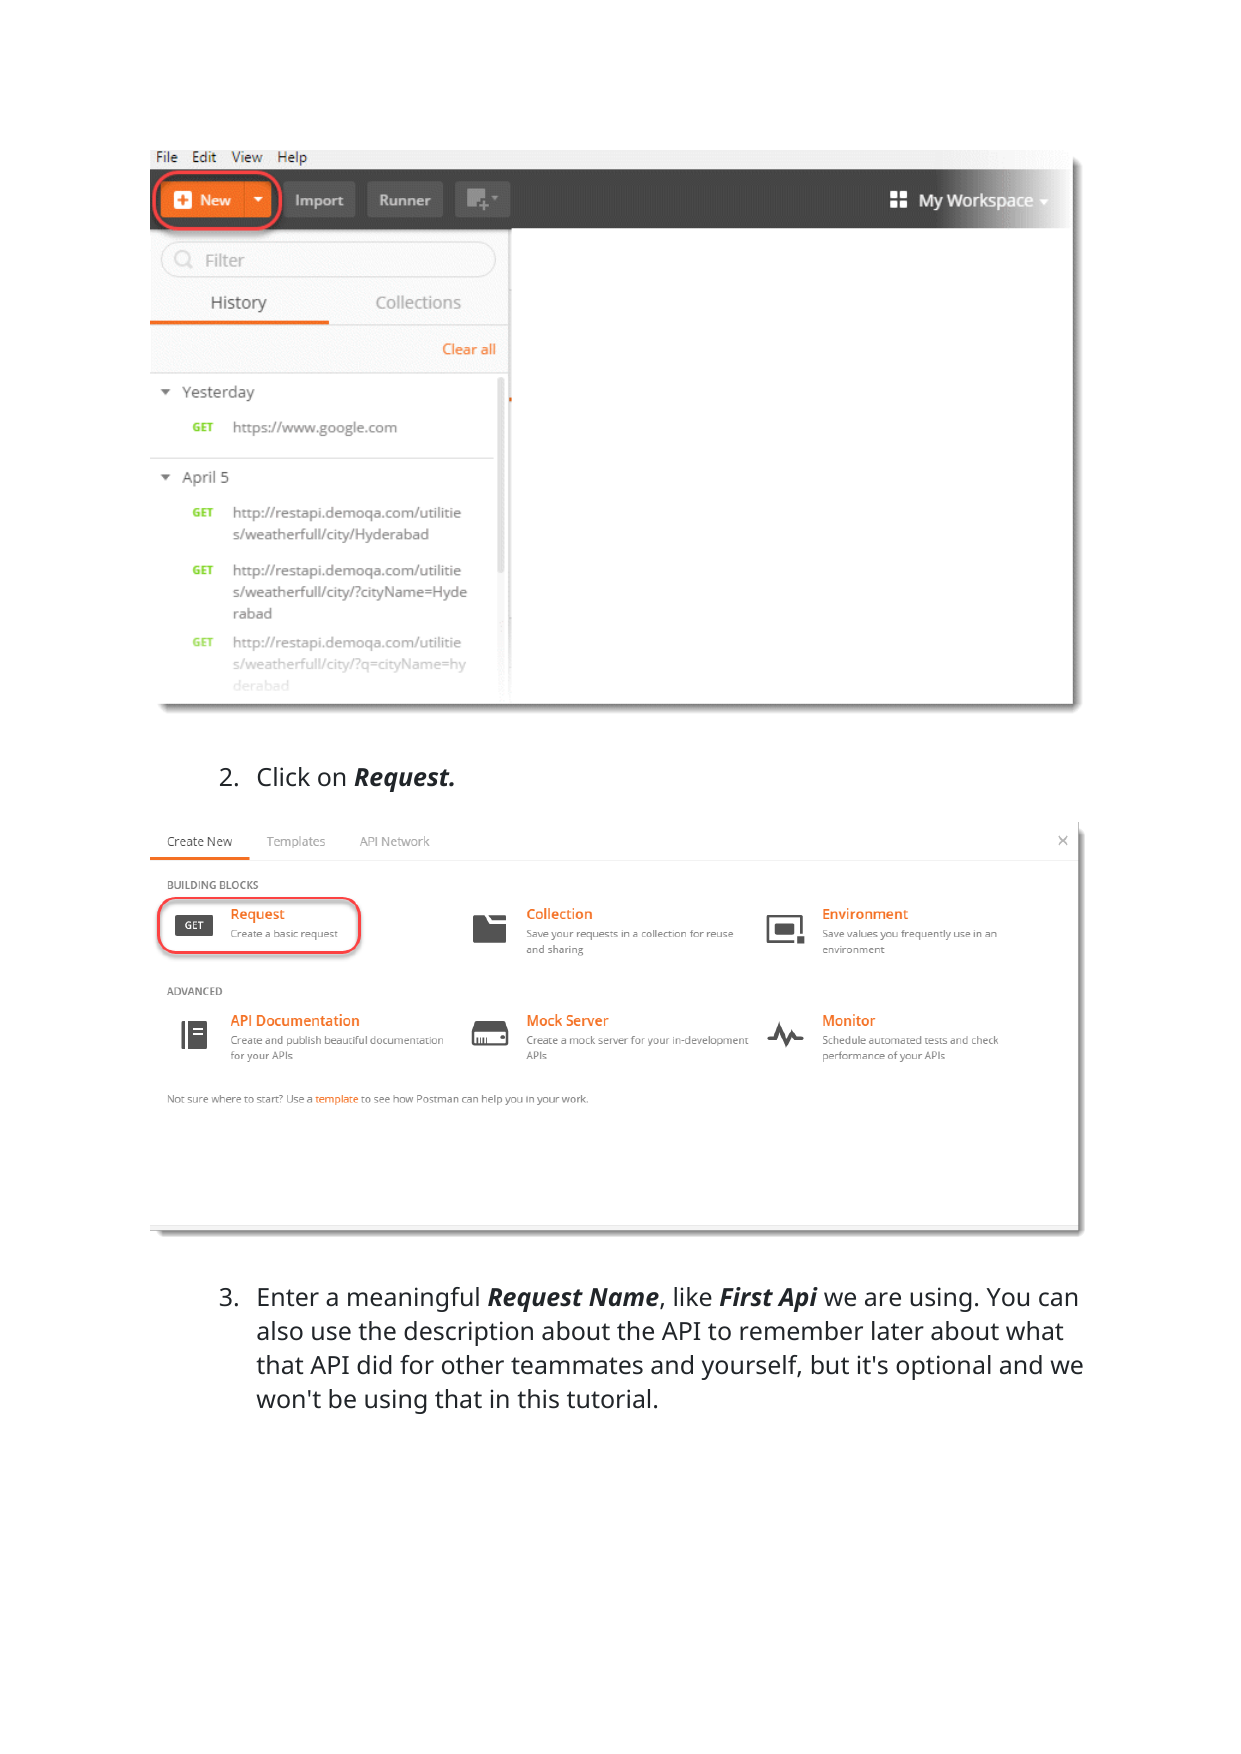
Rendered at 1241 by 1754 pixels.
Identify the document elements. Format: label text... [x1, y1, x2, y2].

picture [150, 822, 1091, 1243]
picture [150, 150, 1091, 722]
list Click on Request. [219, 759, 1090, 794]
list Enter a meaningful Request Name, like First Api we are using. You can also use the description about the API to remember later about what that API did for other teammates and yourself, but it's optional and we won't be using that in this tutorial. [219, 1280, 1090, 1416]
